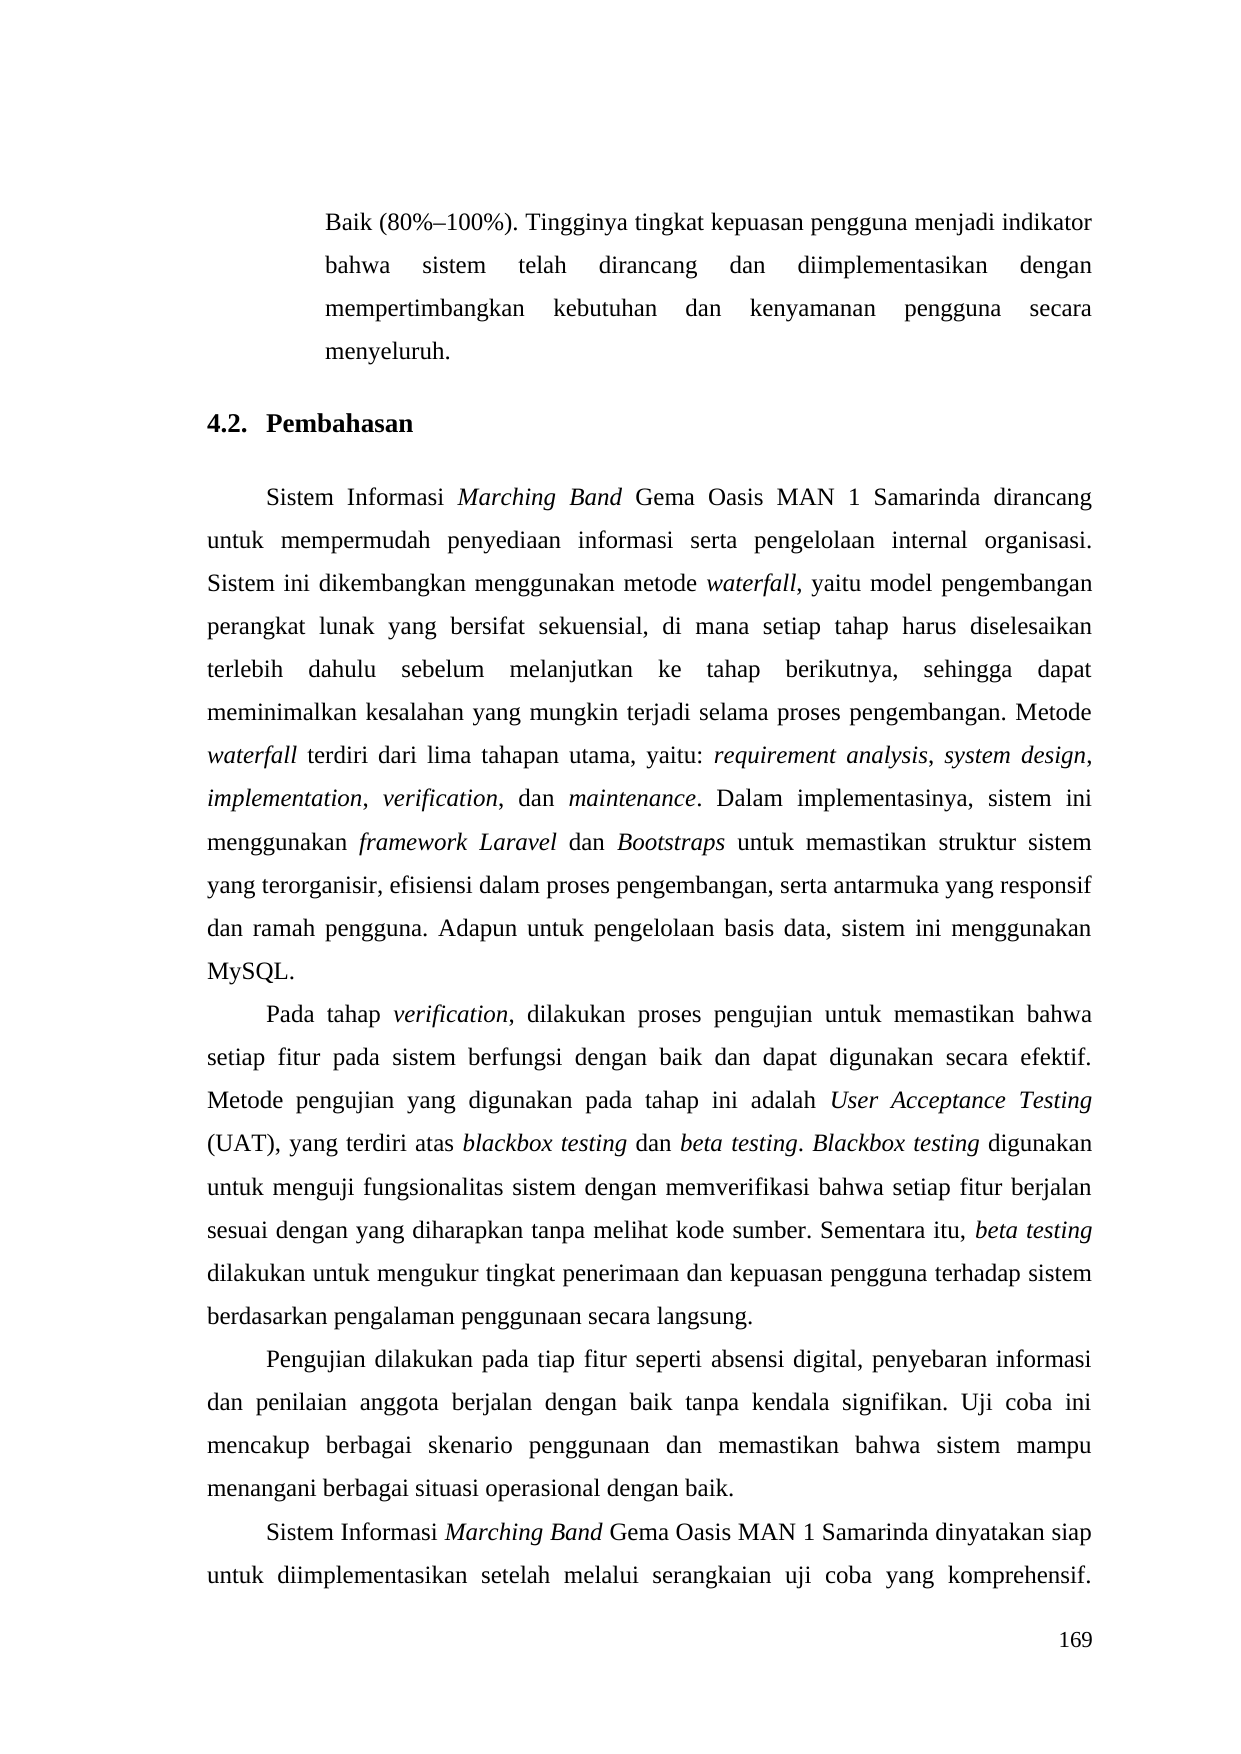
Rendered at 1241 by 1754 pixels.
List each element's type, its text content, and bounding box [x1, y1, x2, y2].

subtitle Pembahasan [207, 407, 1092, 438]
text Pengujian dilakukan pada tiap fitur seperti absensi digital, penyebaran informasi dan penilaian anggota berjalan dengan baik tanpa kendala signifikan. Uji coba ini mencakup berbagai skenario penggunaan dan memastikan bahwa sistem mampu menangani berbagai situasi operasional dengan baik. [207, 1344, 1092, 1502]
text Pada tahap verification, dilakukan proses pengujian untuk memastikan bahwa setiap fitur pada sistem berfungsi dengan baik dan dapat digunakan secara efektif. Metode pengujian yang digunakan pada tahap ini adalah User Acceptance Testing (UAT), yang terdiri atas blackbox testing dan beta testing. Blackbox testing digunakan untuk menguji fungsionalitas sistem dengan memverifikasi bahwa setiap fitur berjalan sesuai dengan yang diharapkan tanpa melihat kode sumber. Sementara itu, beta testing dilakukan untuk mengukur tingkat penerimaan dan kepuasan pengguna terhadap sistem berdasarkan pengalaman penggunaan secara langsung. [207, 999, 1092, 1330]
text Sistem Informasi Marching Band Gema Oasis MAN 1 Samarinda dirancang untuk mempermudah penyediaan informasi serta pengelolaan internal organisasi. Sistem ini dikembangkan menggunakan metode waterfall, yaitu model pengembangan perangkat lunak yang bersifat sekuensial, di mana setiap tahap harus diselesaikan terlebih dahulu sebelum melanjutkan ke tahap berikutnya, sehingga dapat meminimalkan kesalahan yang mungkin terjadi selama proses pengembangan. Metode waterfall terdiri dari lima tahapan utama, yaitu: requirement analysis, system design, implementation, verification, dan maintenance. Dalam implementasinya, sistem ini menggunakan framework Laravel dan Bootstraps untuk memastikan struktur sistem yang terorganisir, efisiensi dalam proses pengembangan, serta antarmuka yang responsif dan ramah pengguna. Adapun untuk pengelolaan basis data, sistem ini menggunakan MySQL. [207, 482, 1092, 985]
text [207, 1517, 1092, 1588]
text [325, 207, 1092, 365]
